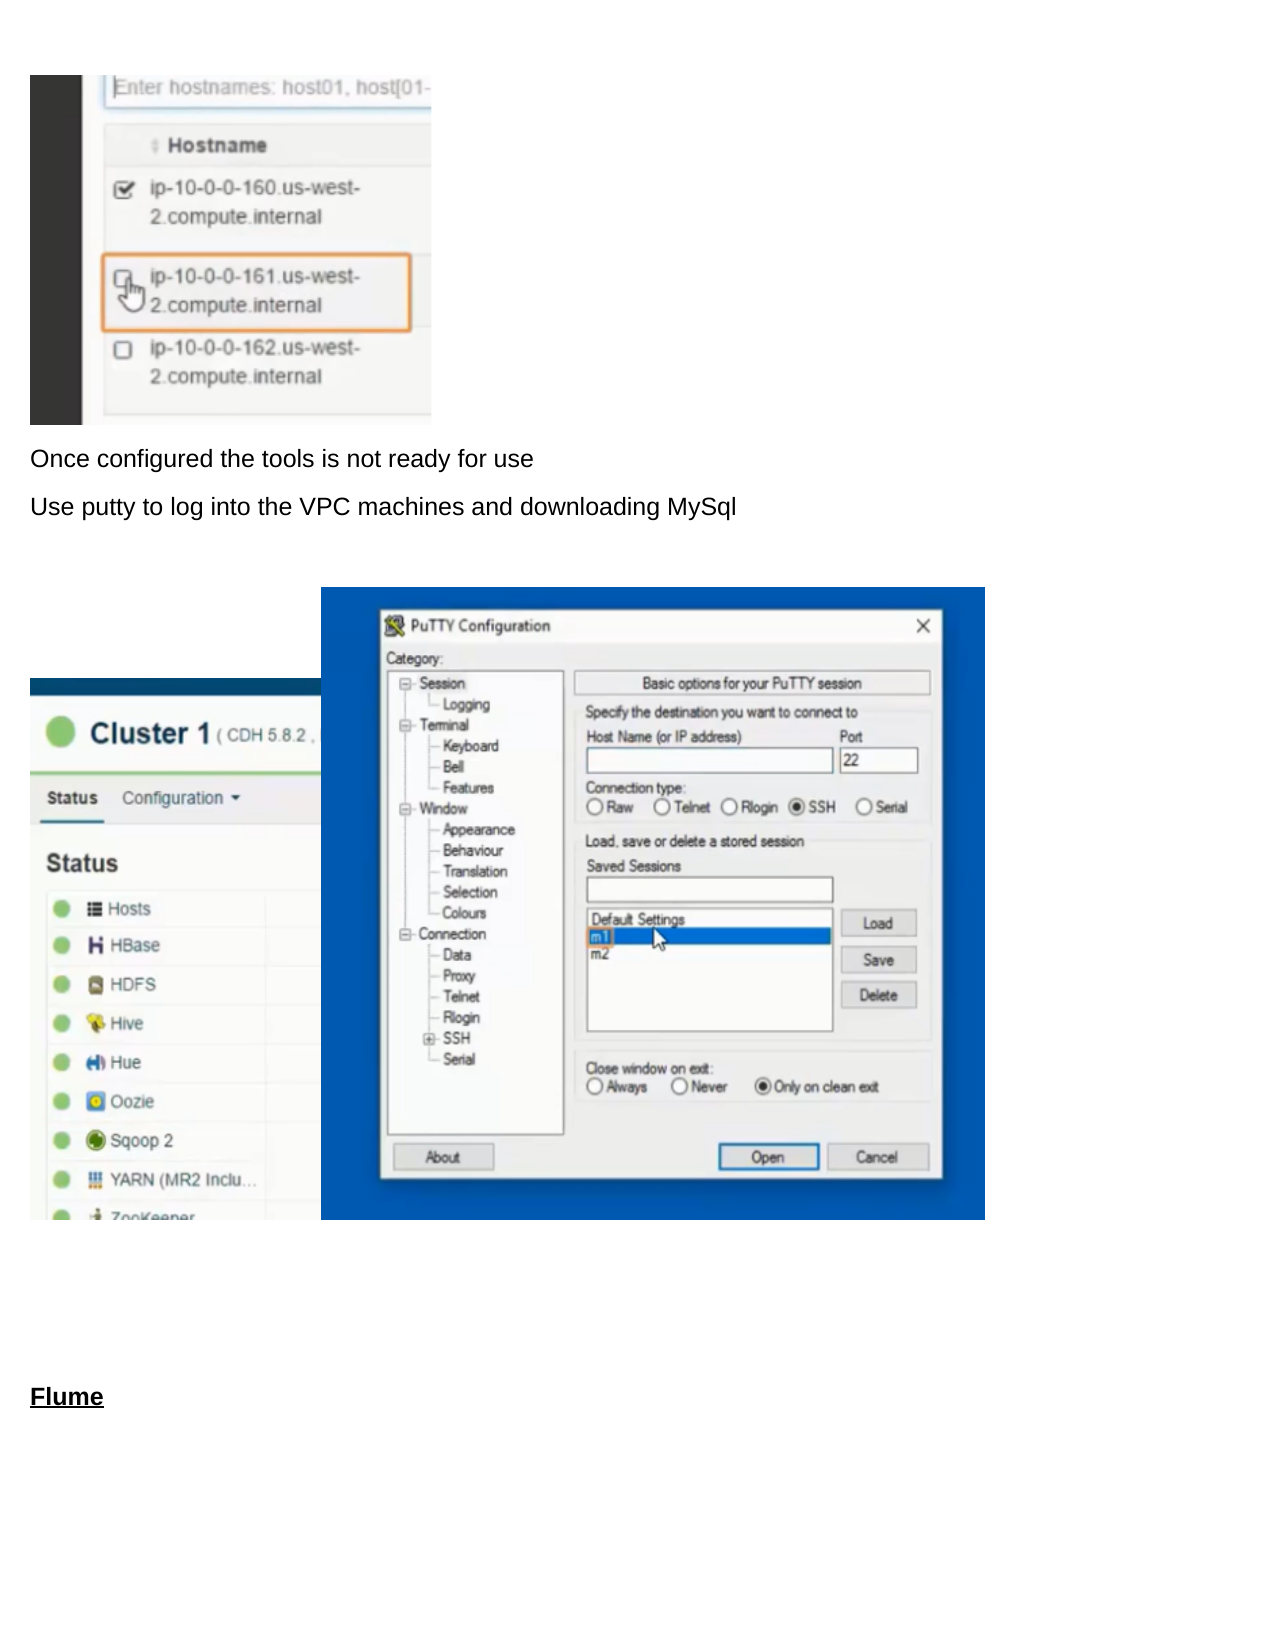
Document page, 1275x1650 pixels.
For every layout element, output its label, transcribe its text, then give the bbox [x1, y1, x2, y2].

text Flume [30, 1381, 1200, 1410]
text Use putty to log into the VPC machines and downloading MySql [30, 492, 1200, 520]
picture [30, 587, 985, 1220]
text Once configured the tools is not ready for use [30, 444, 1200, 473]
picture [30, 75, 432, 425]
